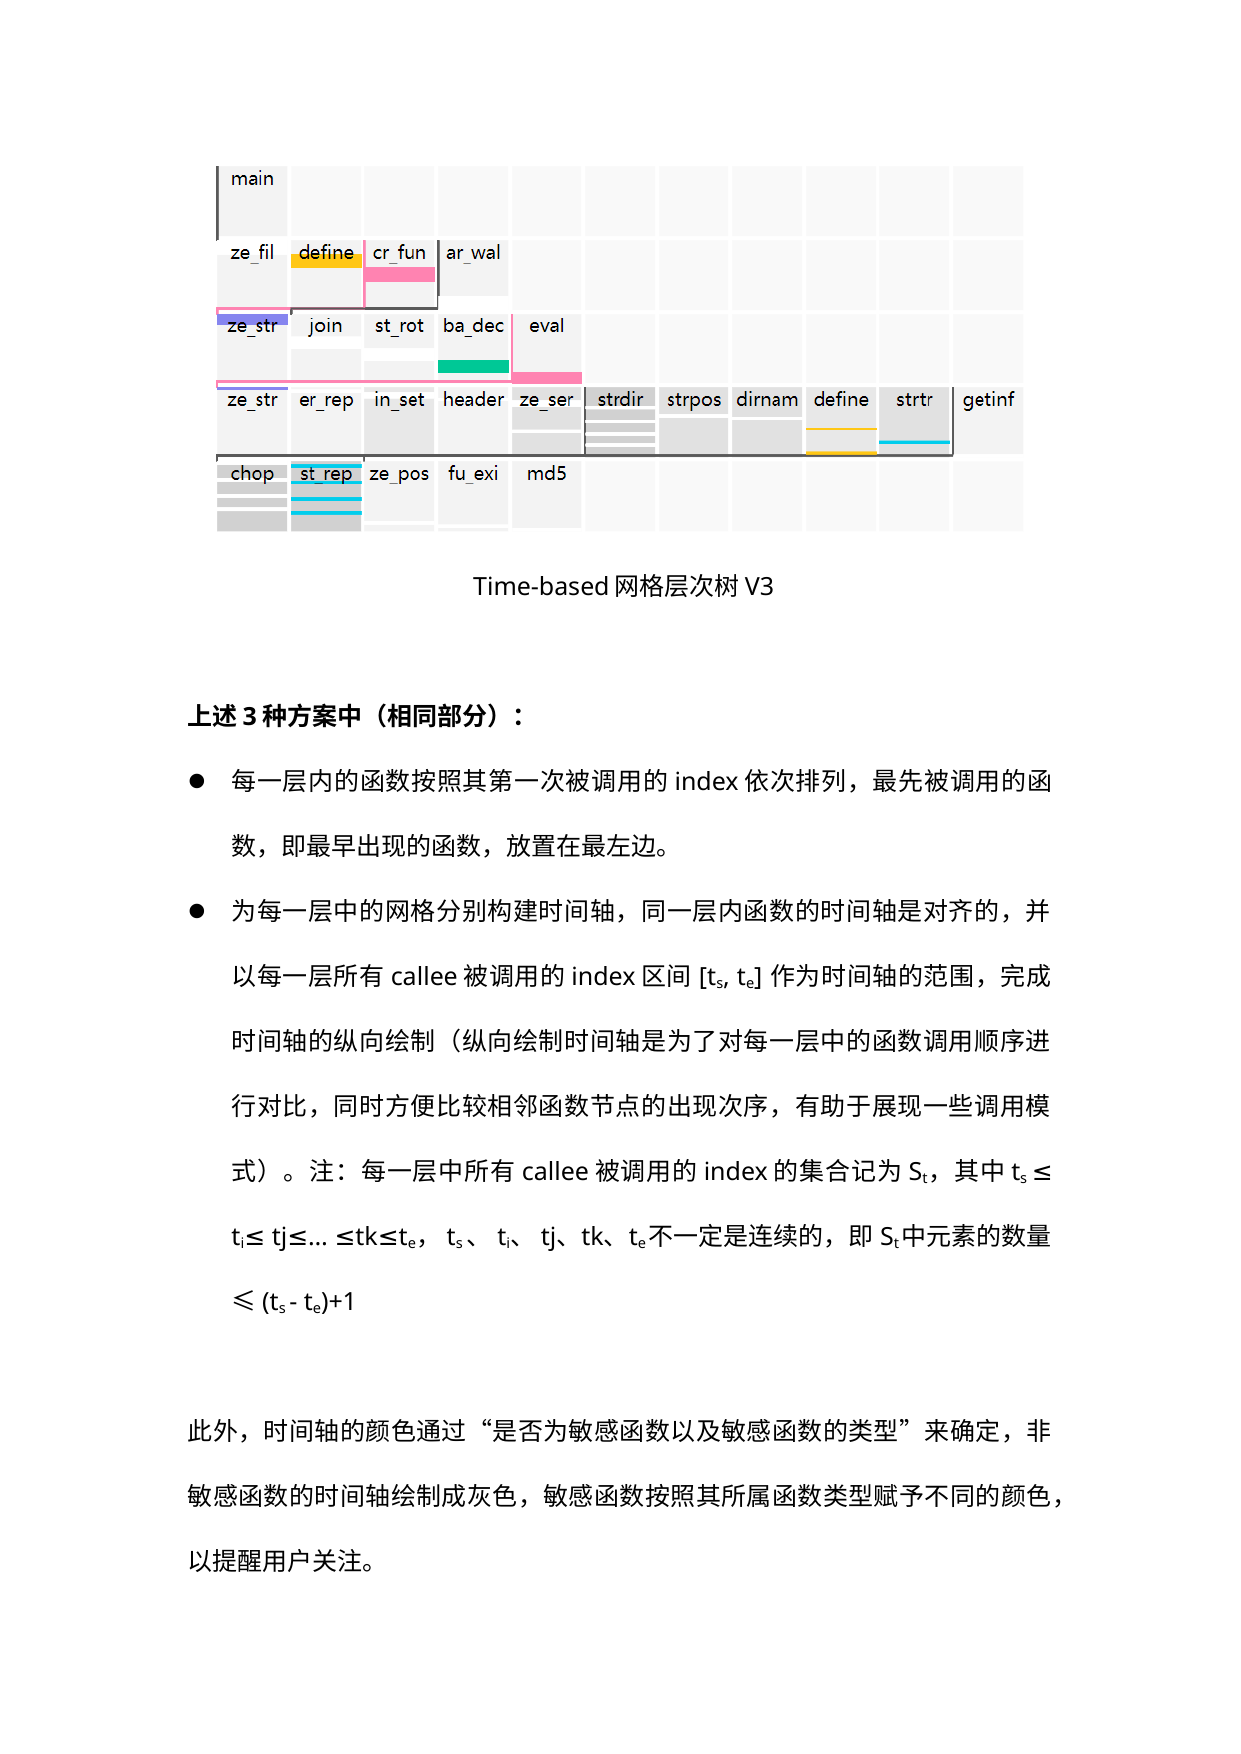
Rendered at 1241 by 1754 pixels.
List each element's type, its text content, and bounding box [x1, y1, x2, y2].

text 此外，时间轴的颜色通过“是否为敏感函数以及敏感函数的类型”来确定，非敏感函数的时间轴绘制成灰色，敏感函数按照其所属函数类型赋予不同的颜色，以提醒用户关注。 [187, 1397, 1053, 1592]
list 每一层内的函数按照其第一次被调用的index依次排列，最先被调用的函数，即最早出现的函数，放置在最左边。 [187, 747, 1053, 877]
text 上述3种方案中（相同部分）： [187, 682, 1053, 747]
picture [208, 162, 1032, 534]
text Time-based网格层次树V3 [187, 552, 1053, 617]
list 为每一层中的网格分别构建时间轴，同一层内函数的时间轴是对齐的，并以每一层所有callee被调用的index区间 [ts, te] 作为时间轴的范围，完成时间轴的纵向绘制（纵向绘制时间轴是为了对每一层中的函数调用顺序进行对比，同时方便比较相邻函数节点的出现次序，有助于展现一些调用模式）。注：每一层中所有callee被调用的index的集合记为St，其中ts ≤ ti≤ tj≤… ≤tk≤te， ts 、 ti、 tj、tk、te不一定是连续的，即 St中元素的数量≤ (ts - te)+1 [187, 877, 1053, 1332]
